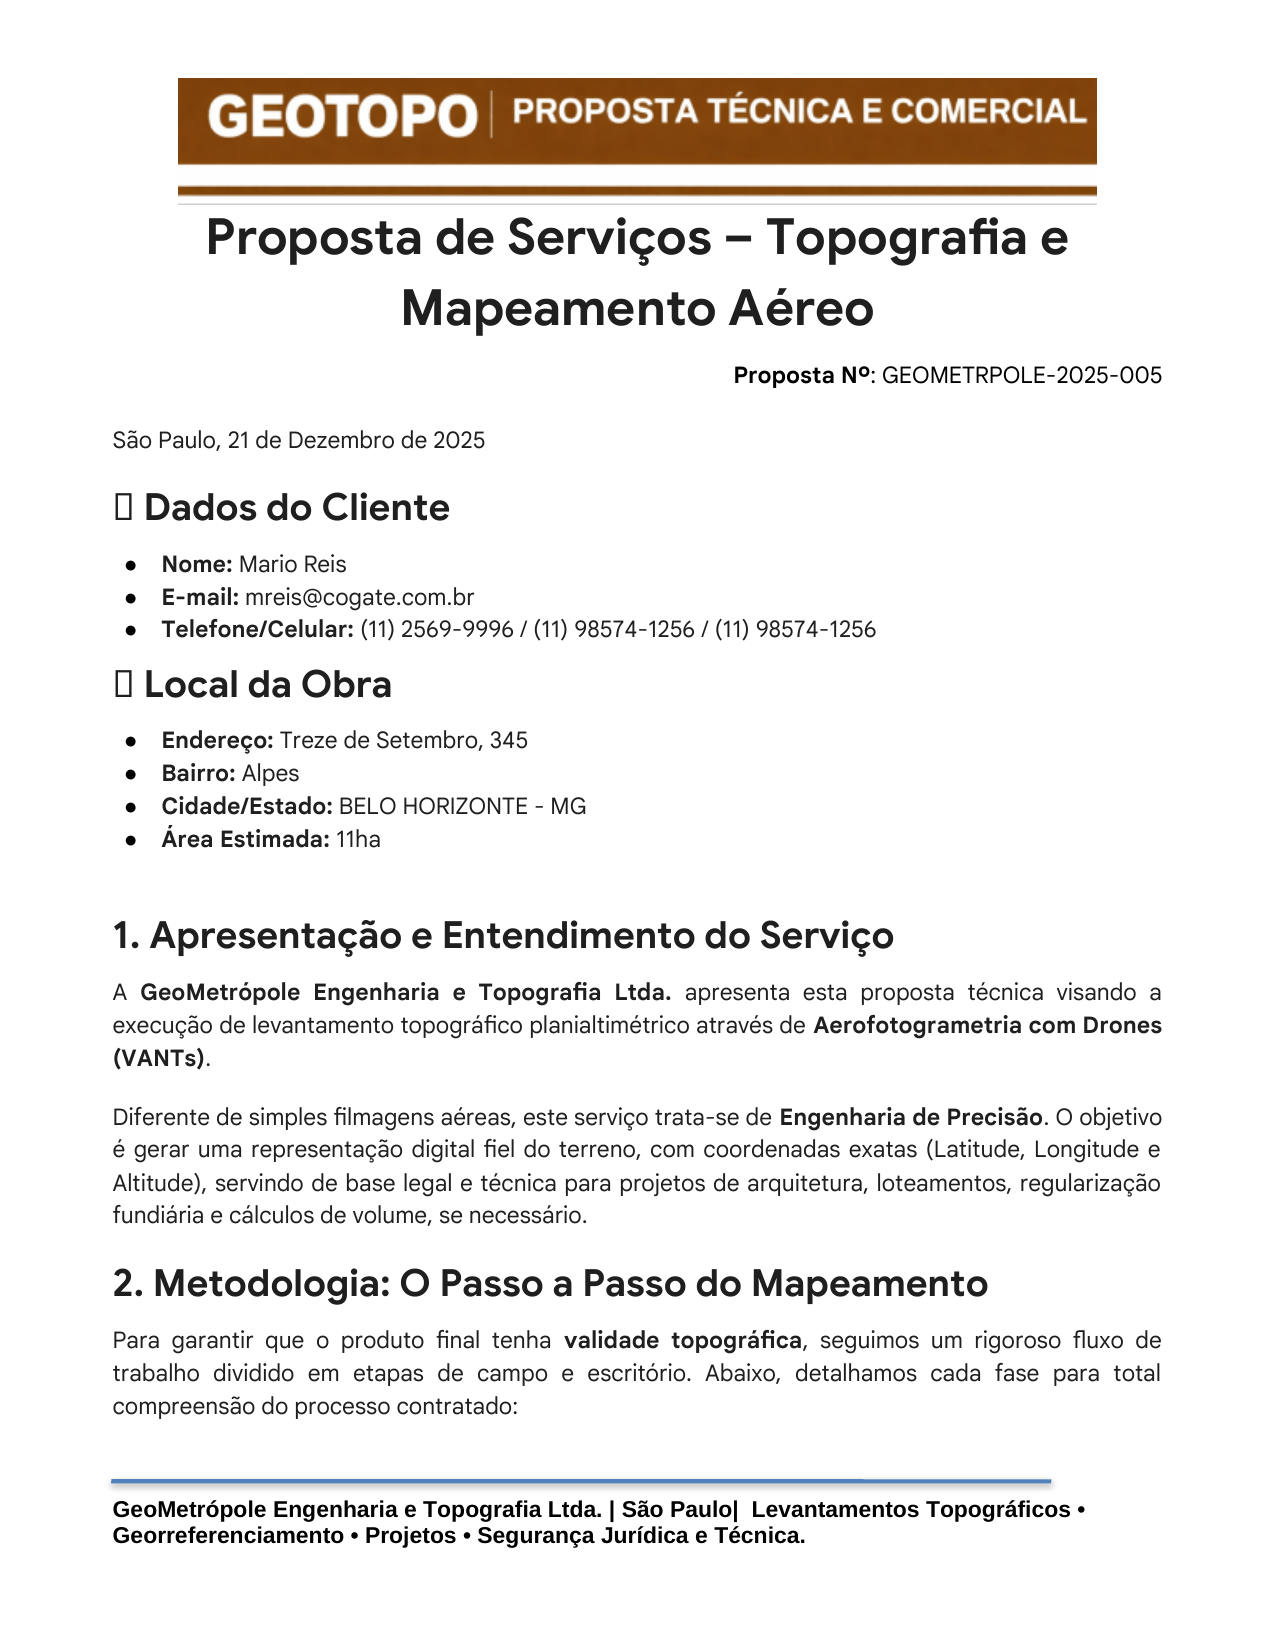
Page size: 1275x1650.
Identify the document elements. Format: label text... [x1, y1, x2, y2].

list Cidade/Estado: BELO HORIZONTE - MG [123, 792, 1162, 821]
text São Paulo, 21 de Dezembro de 2025 [112, 426, 1162, 455]
list Endereço: Treze de Setembro, 345 [123, 727, 1162, 756]
list Telefone/Celular: (11) 2569-9996 / (11) 98574-1256 / (11) 98574-1256 [123, 616, 1162, 644]
subtitle Proposta de Serviços – Topografia e Mapeamento Aéreo [112, 206, 1162, 340]
list Nome: Mario Reis [123, 550, 1162, 579]
text A GeoMetrópole Engenharia e Topografia Ltda. apresenta esta proposta técnica visando a execução de levantamento topográfico planialtimétrico através de Aerofotogrametria com Drones (VANTs). [112, 979, 1162, 1073]
text Diferente de simples filmagens aéreas, este serviço trata-se de Engenharia de Precisão. O objetivo é gerar uma representação digital fiel do terreno, com coordenadas exatas (Latitude, Longitude e Altitude), servindo de base legal e técnica para projetos de arquitetura, loteamentos, regularização fundiária e cálculos de volume, se necessário. [112, 1103, 1162, 1231]
list E-mail: mreis@cogate.com.br [123, 583, 1162, 612]
list Bairro: Alpes [123, 759, 1162, 788]
subtitle 📌 Dados do Cliente [112, 484, 1162, 531]
text Para garantir que o produto final tenha validade topográfica, seguimos um rigoroso fluxo de trabalho dividido em etapas de campo e escritório. Abaixo, detalhamos cada fase para total compreensão do processo contratado: [112, 1326, 1162, 1421]
subtitle 1. Apresentação e Entendimento do Serviço [112, 913, 1162, 959]
subtitle 📍 Local da Obra [112, 661, 1162, 708]
list Área Estimada: 11ha [123, 825, 1162, 854]
text Proposta Nº: GEOMETRPOLE-2025-005 [112, 361, 1162, 390]
subtitle 2. Metodologia: O Passo a Passo do Mapeamento [112, 1260, 1162, 1307]
picture [178, 78, 1097, 206]
